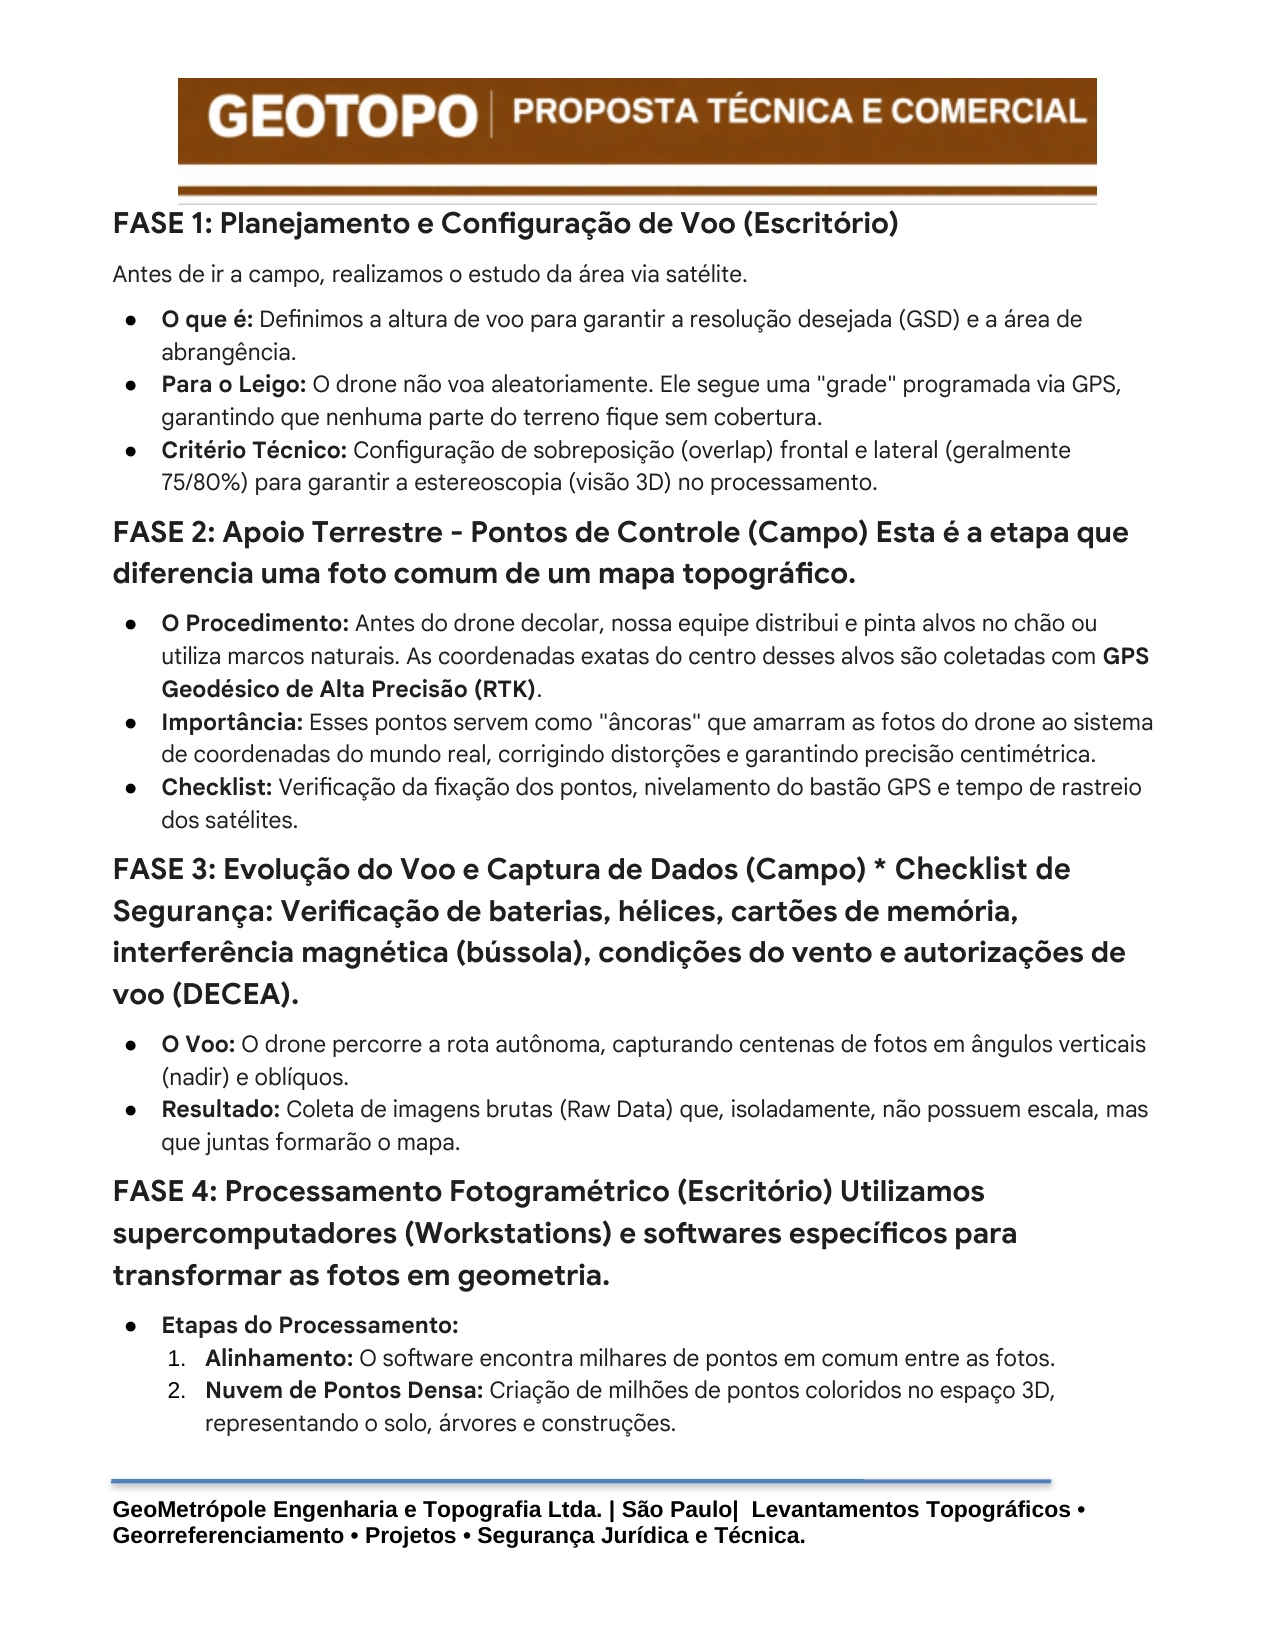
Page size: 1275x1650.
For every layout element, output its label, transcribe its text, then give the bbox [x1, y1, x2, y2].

list Checklist: Verificação da fixação dos pontos, nivelamento do bastão GPS e tempo de rastreio dos satélites. [123, 773, 1162, 835]
list Importância: Esses pontos servem como "âncoras" que amarram as fotos do drone ao sistema de coordenadas do mundo real, corrigindo distorções e garantindo precisão centimétrica. [123, 708, 1162, 769]
text Antes de ir a campo, realizamos o estudo da área via satélite. [112, 260, 1162, 289]
list Resultado: Coleta de imagens brutas (Raw Data) que, isoladamente, não possuem escala, mas que juntas formarão o mapa. [123, 1096, 1162, 1157]
list O que é: Definimos a altura de voo para garantir a resolução desejada (GSD) e a área de abrangência. [123, 305, 1162, 367]
subtitle FASE 2: Apoio Terrestre - Pontos de Controle (Campo) Esta é a etapa que diferencia uma foto comum de um mapa topográfico. [112, 514, 1162, 592]
picture [178, 78, 1097, 206]
list Nuvem de Pontos Densa: Criação de milhões de pontos coloridos no espaço 3D, representando o solo, árvores e construções. [167, 1377, 1162, 1438]
list Para o Leigo: O drone não voa aleatoriamente. Ele segue uma "grade" programada via GPS, garantindo que nenhuma parte do terreno fique sem cobertura. [123, 371, 1162, 432]
list O Procedimento: Antes do drone decolar, nossa equipe distribui e pinta alvos no chão ou utiliza marcos naturais. As coordenadas exatas do centro desses alvos são coletadas com GPS Geodésico de Alta Precisão (RTK). [123, 610, 1162, 704]
subtitle FASE 3: Evolução do Voo e Captura de Dados (Campo) * Checklist de Segurança: Verificação de baterias, hélices, cartões de memória, interferência magnética (bússola), condições do vento e autorizações de voo (DECEA). [112, 851, 1162, 1013]
subtitle FASE 1: Planejamento e Configuração de Voo (Escritório) [112, 206, 1162, 242]
list Critério Técnico: Configuração de sobreposição (overlap) frontal e lateral (geralmente 75/80%) para garantir a estereoscopia (visão 3D) no processamento. [123, 436, 1162, 497]
list O Voo: O drone percorre a rota autônoma, capturando centenas de fotos em ângulos verticais (nadir) e oblíquos. [123, 1030, 1162, 1092]
list Alinhamento: O software encontra milhares de pontos em comum entre as fotos. [167, 1344, 1162, 1373]
subtitle FASE 4: Processamento Fotogramétrico (Escritório) Utilizamos supercomputadores (Workstations) e softwares específicos para transformar as fotos em geometria. [112, 1174, 1162, 1293]
list Etapas do Processamento: [123, 1311, 1162, 1340]
